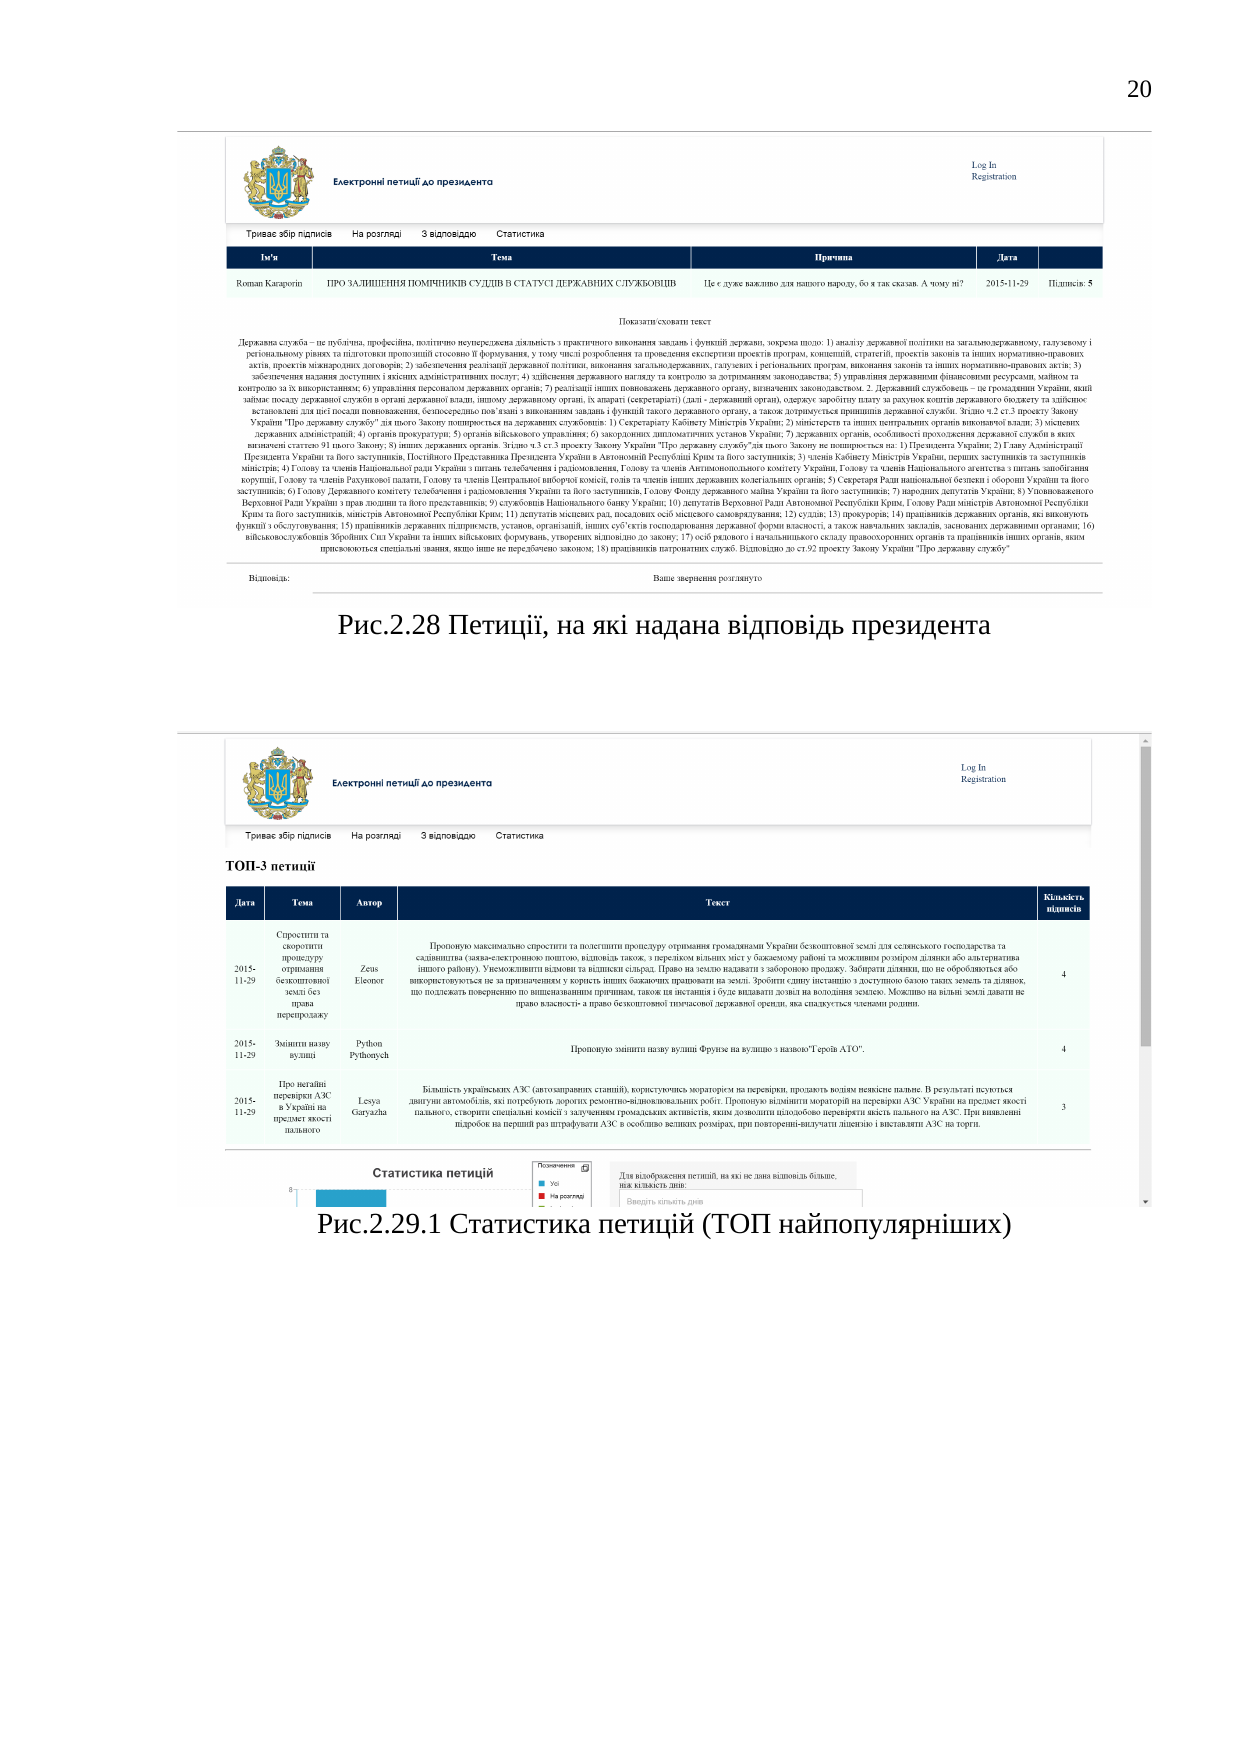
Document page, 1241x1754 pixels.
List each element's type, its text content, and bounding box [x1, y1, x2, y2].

text Рис.2.29.1 Статистика петицій (ТОП найпопулярніших) [177, 1207, 1152, 1240]
picture [177, 131, 1152, 608]
text Рис.2.28 Петиції, на які надана відповідь президента [177, 608, 1152, 641]
picture [177, 731, 1152, 1207]
